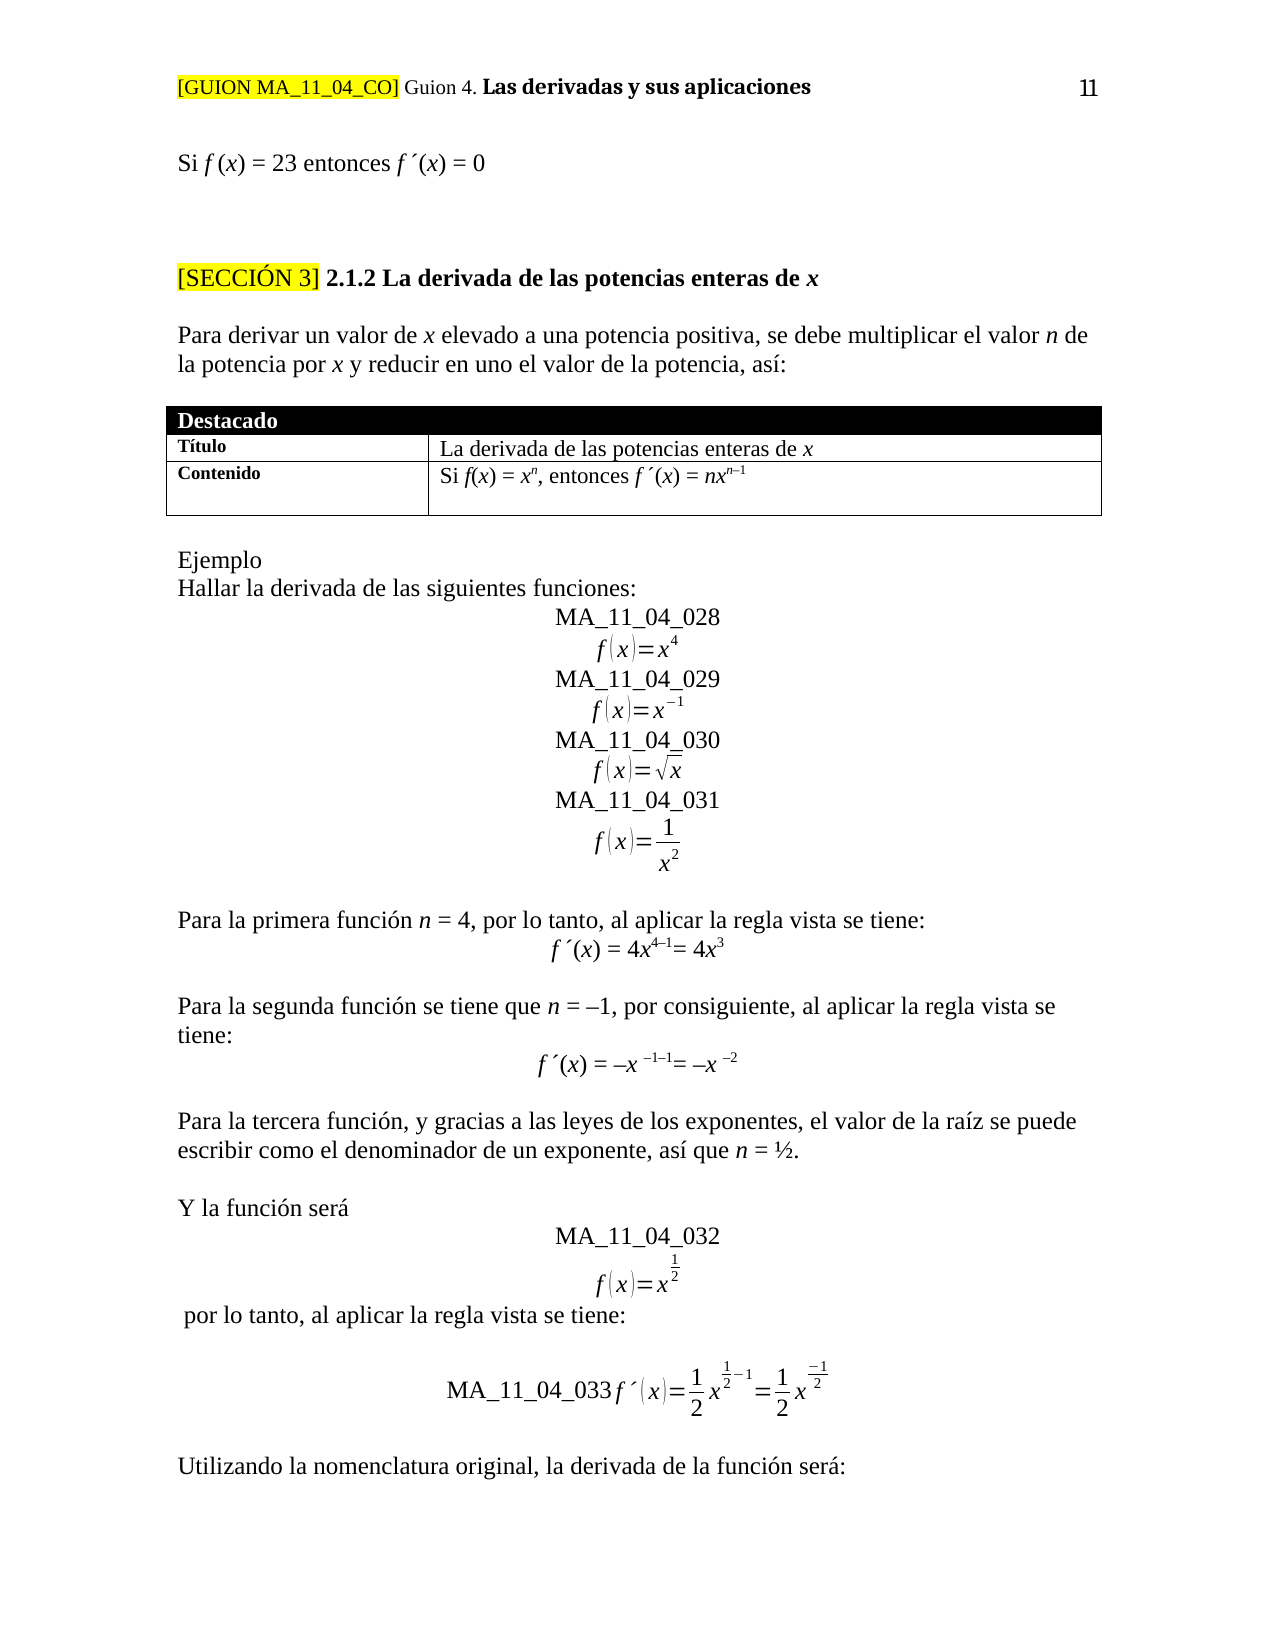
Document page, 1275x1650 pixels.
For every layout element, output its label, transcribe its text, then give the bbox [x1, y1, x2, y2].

text Para derivar un valor de x elevado a una potencia positiva, se debe multiplicar el valor n de la potencia por x y reducir en uno el valor de la potencia, así: [177, 320, 1098, 378]
text MA_11_04_030 [177, 725, 1098, 754]
text Para la tercera función, y gracias a las leyes de los exponentes, el valor de la raíz se puede escribir como el denominador de un exponente, así que n = ½. [177, 1106, 1098, 1164]
text f ´(x) = 4x4–1= 4x3 [177, 934, 1098, 963]
text MA_11_04_028 [177, 602, 1098, 631]
text MA_11_04_031 [177, 785, 1098, 814]
text Para la segunda función se tiene que n = –1, por consiguiente, al aplicar la regla vista se tiene: [177, 991, 1098, 1049]
table_cell Título [167, 435, 428, 461]
text por lo tanto, al aplicar la regla vista se tiene: [177, 1300, 1098, 1328]
text Si f (x) = 23 entonces f ´(x) = 0 [177, 148, 1098, 176]
table_cell La derivada de las potencias enteras de x [429, 435, 1101, 461]
text MA_11_04_029 [177, 664, 1098, 692]
text f ´(x) = –x –1–1= –x –2 [177, 1049, 1098, 1078]
table_cell Contenido [167, 462, 428, 515]
table_cell Si f(x) = xn, entonces f ´(x) = nxn–1 [429, 462, 1101, 515]
text Ejemplo [177, 545, 1098, 573]
text Utilizando la nomenclatura original, la derivada de la función será: [177, 1451, 1098, 1480]
text Para la primera función n = 4, por lo tanto, al aplicar la regla vista se tiene: [177, 905, 1098, 934]
text MA_11_04_032 [177, 1221, 1098, 1250]
text [SECCIÓN 3] 2.1.2 La derivada de las potencias enteras de x [319, 263, 1098, 291]
text Y la función será [177, 1193, 1098, 1221]
text Hallar la derivada de las siguientes funciones: [177, 573, 1098, 602]
table_header Destacado [167, 408, 1101, 434]
text MA_11_04_033 [177, 1357, 1098, 1422]
